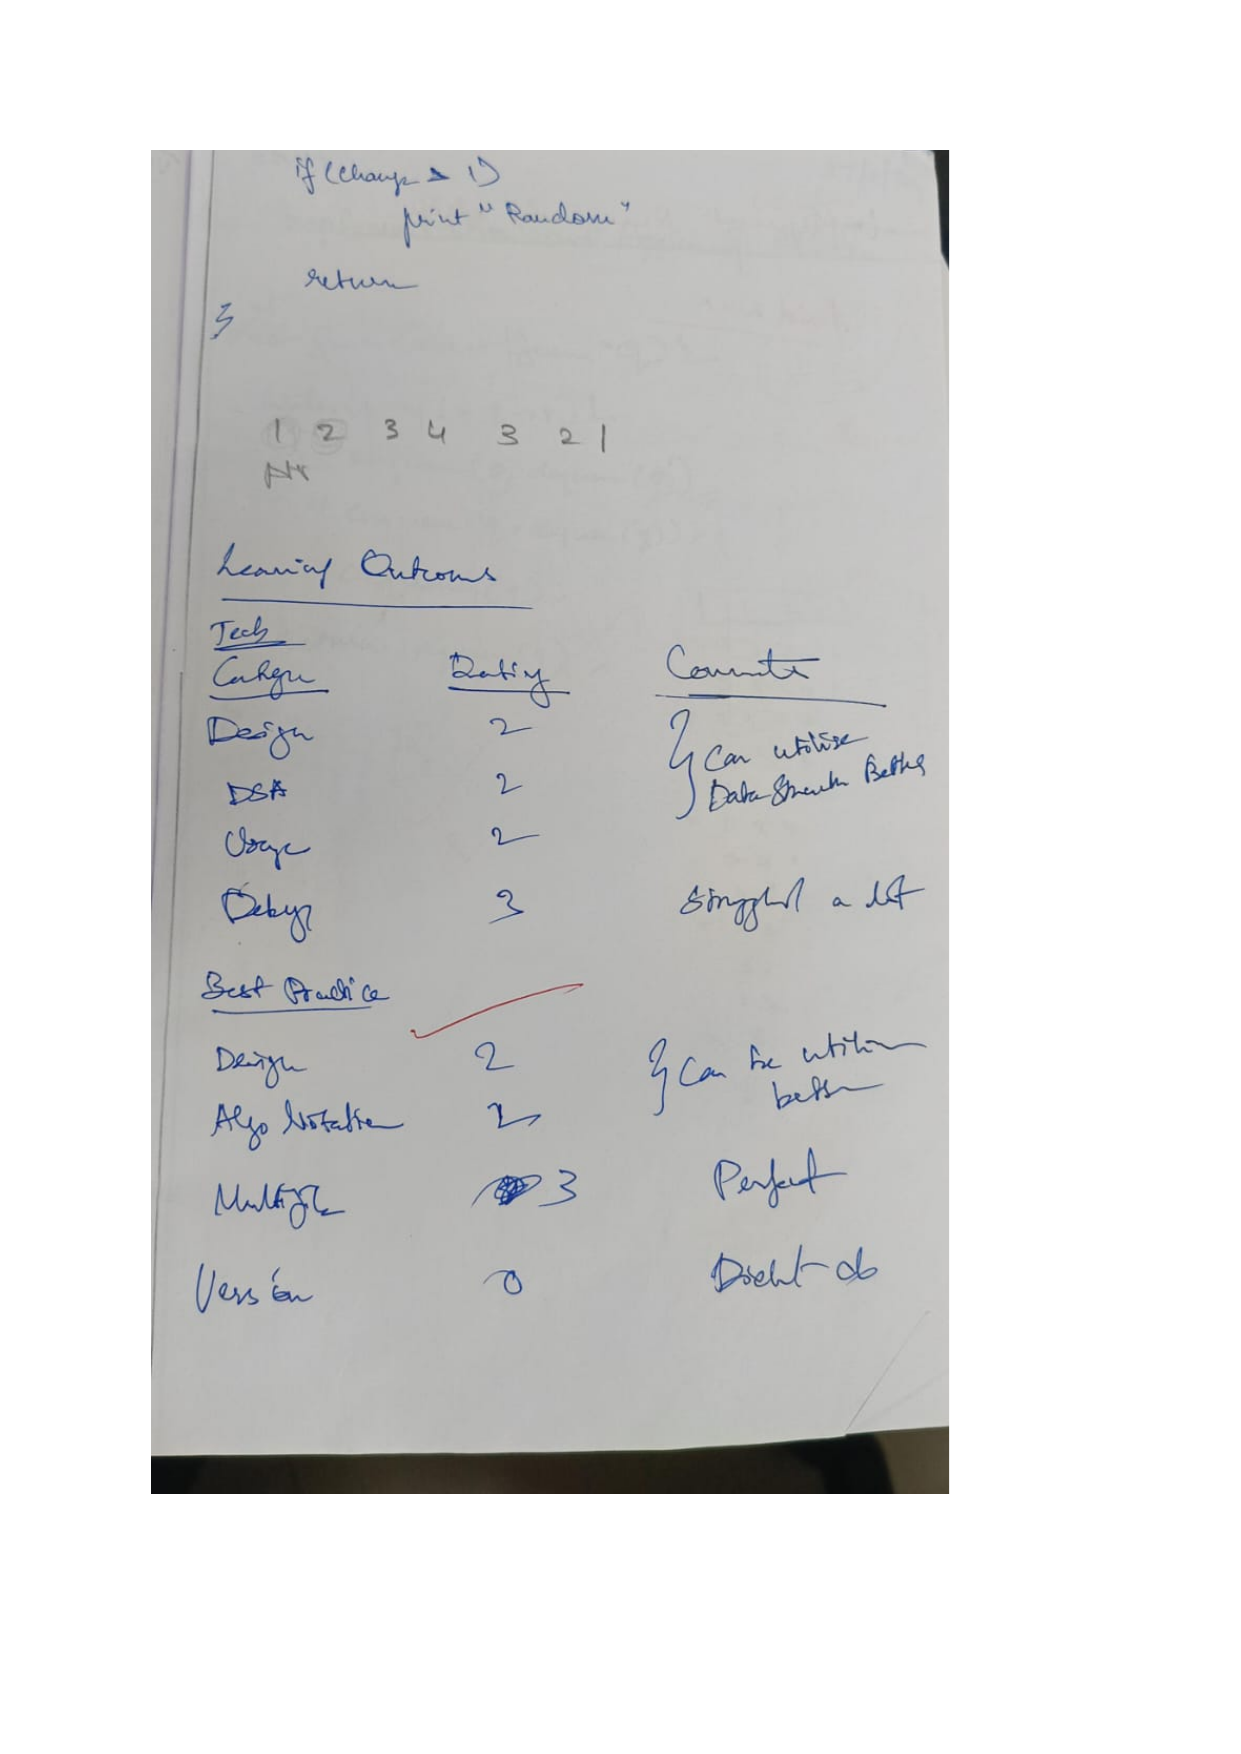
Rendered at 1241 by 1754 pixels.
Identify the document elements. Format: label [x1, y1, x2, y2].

picture [151, 150, 950, 1494]
